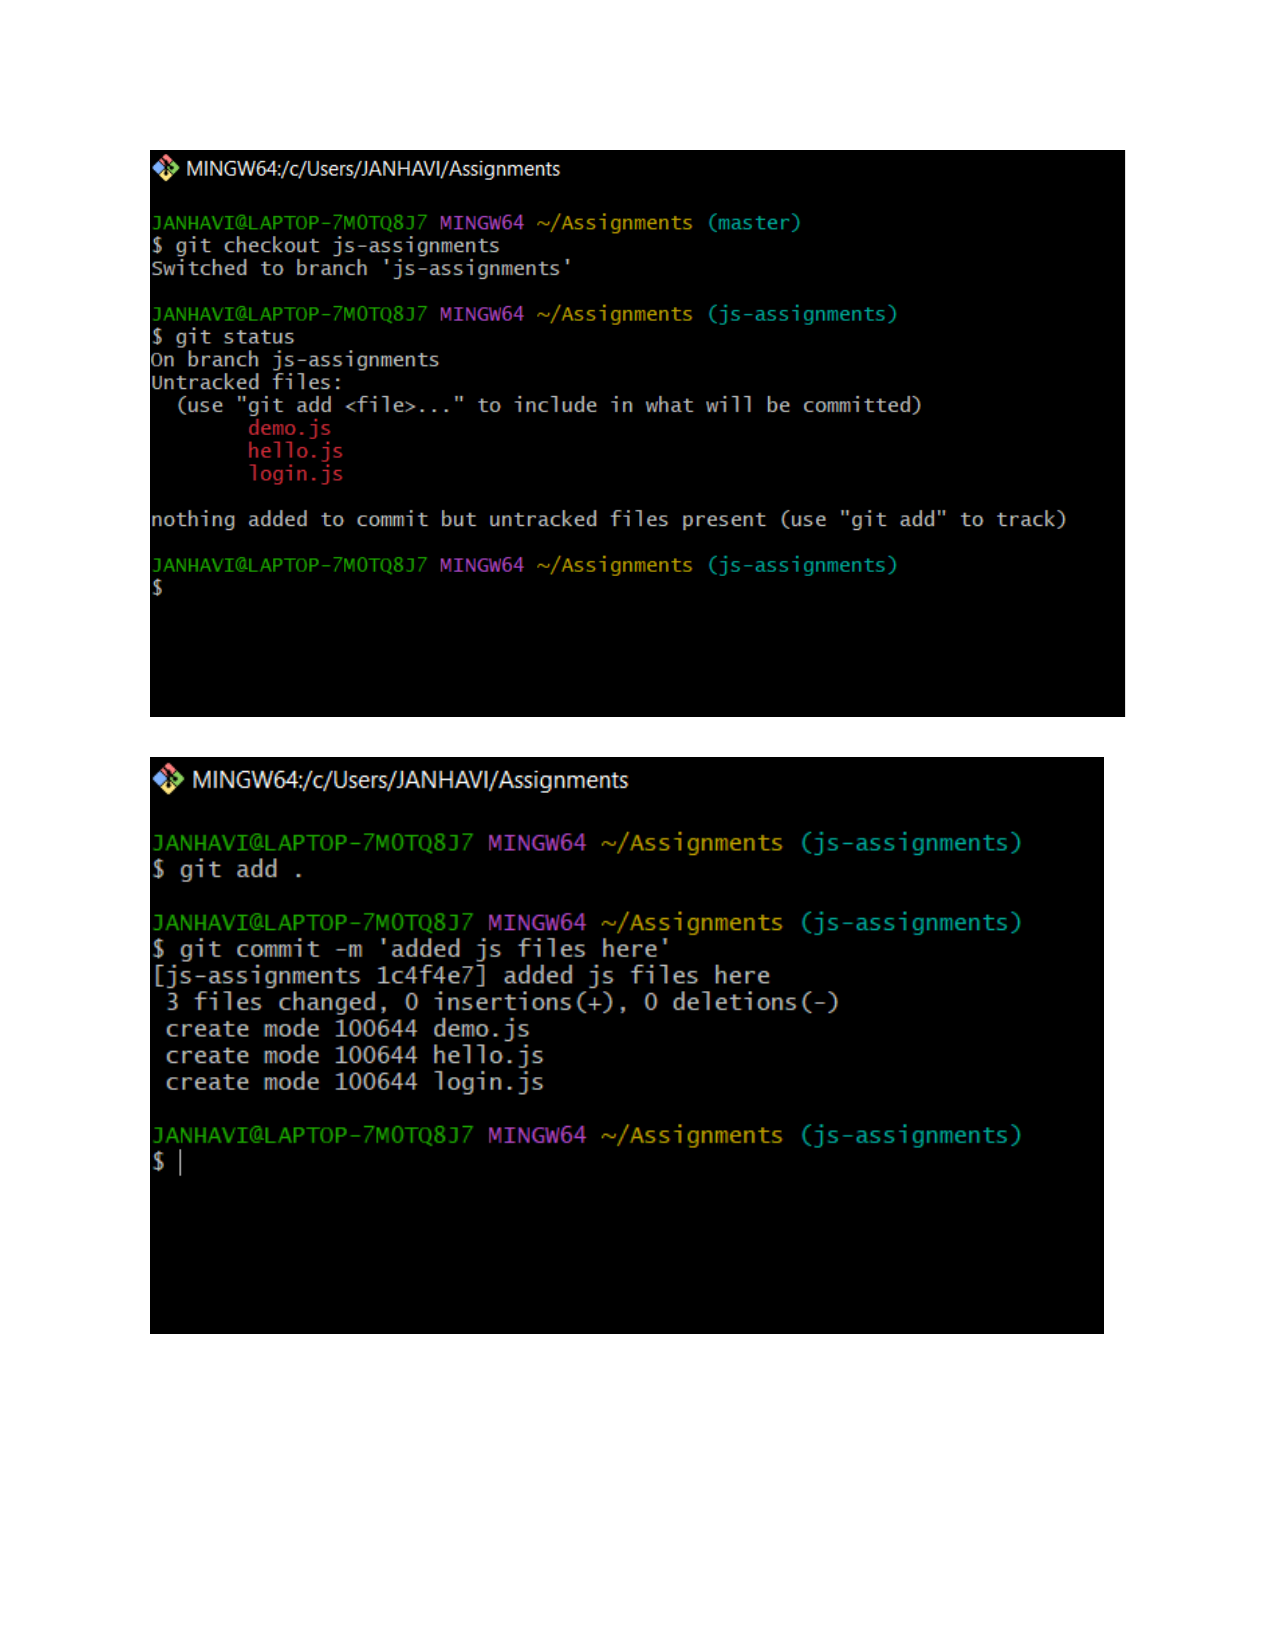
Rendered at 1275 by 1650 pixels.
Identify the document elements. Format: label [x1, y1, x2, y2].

picture [150, 150, 1125, 717]
picture [150, 757, 1104, 1334]
